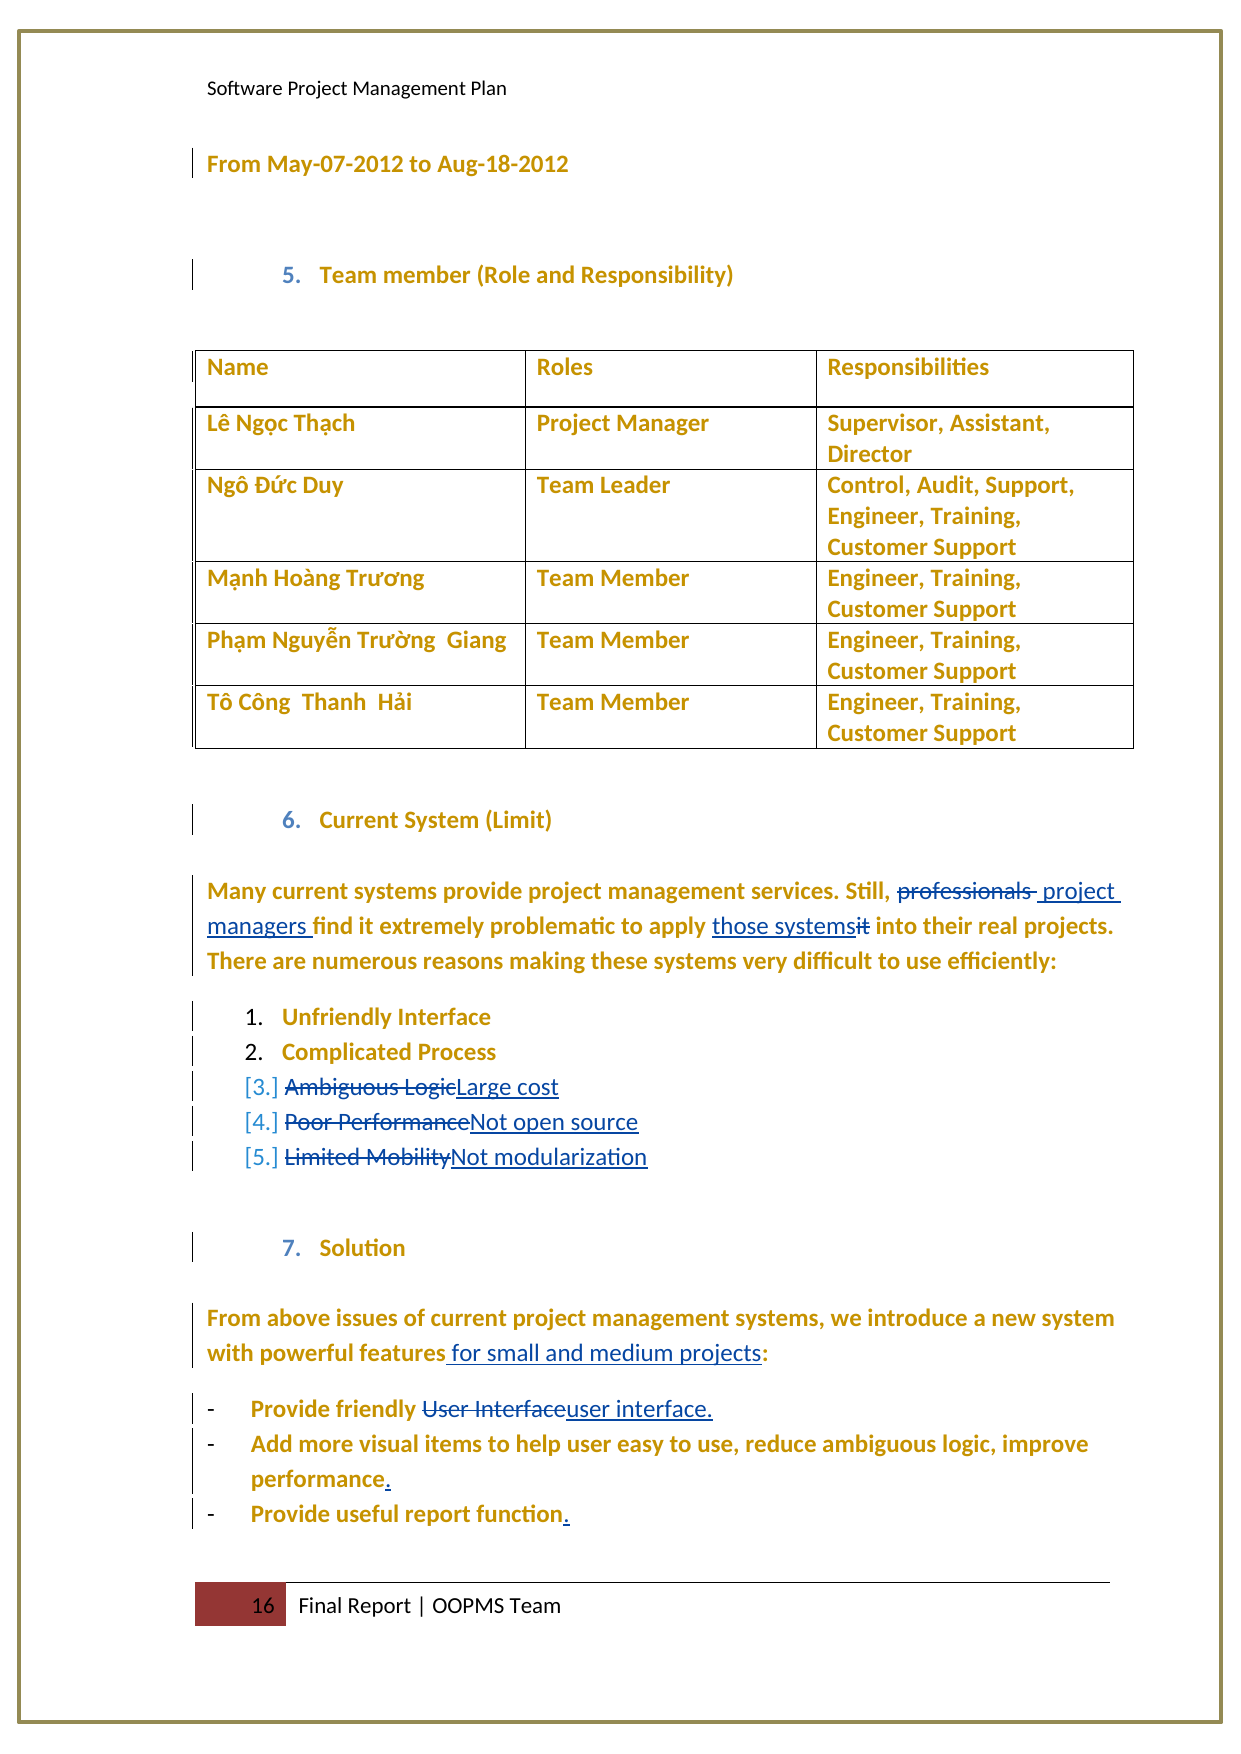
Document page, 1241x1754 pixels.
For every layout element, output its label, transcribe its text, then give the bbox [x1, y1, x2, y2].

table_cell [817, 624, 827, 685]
table_cell Team Member [526, 686, 816, 747]
table_cell Mạnh Hoàng Trương [196, 562, 525, 623]
list Unfriendly Interface [244, 1001, 1122, 1031]
table_cell Phạm Nguyễn Trường Giang [196, 624, 525, 685]
subtitle Solution [282, 1232, 1122, 1298]
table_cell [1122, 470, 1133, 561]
subtitle Current System (Limit) [282, 804, 1122, 871]
table_cell Team Leader [526, 470, 816, 561]
subtitle Team member (Role and Responsibility) [282, 259, 1122, 290]
table_cell Team Member [526, 562, 816, 623]
text Many current systems provide project management services. Still, find it extremely problematic to apply into their real projects. There are numerous reasons making these systems very difficult to use efficiently: [207, 875, 1122, 976]
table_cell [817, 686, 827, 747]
list Add more visual items to help user easy to use, reduce ambiguous logic, improve performance [207, 1428, 1122, 1494]
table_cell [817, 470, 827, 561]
list Provide friendly [207, 1393, 1122, 1424]
table_cell Lê Ngọc Thạch [196, 408, 525, 468]
table_header Responsibilities [817, 351, 1133, 406]
list Provide useful report function [207, 1498, 1122, 1529]
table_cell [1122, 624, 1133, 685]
table_header Name [196, 351, 525, 406]
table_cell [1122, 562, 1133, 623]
list Complicated Process [244, 1036, 1122, 1066]
text From above issues of current project management systems, we introduce a new system with powerful features: [207, 1303, 1122, 1368]
table_cell Tô Công Thanh Hải [196, 686, 525, 747]
table_header Roles [526, 351, 816, 406]
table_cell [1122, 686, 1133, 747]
table_cell Team Member [526, 624, 816, 685]
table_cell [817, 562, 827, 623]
table_cell Project Manager [526, 408, 816, 468]
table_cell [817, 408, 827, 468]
text From May-07-2012 to Aug-18-2012 [207, 148, 1122, 178]
table_cell Ngô Đức Duy [196, 470, 525, 561]
